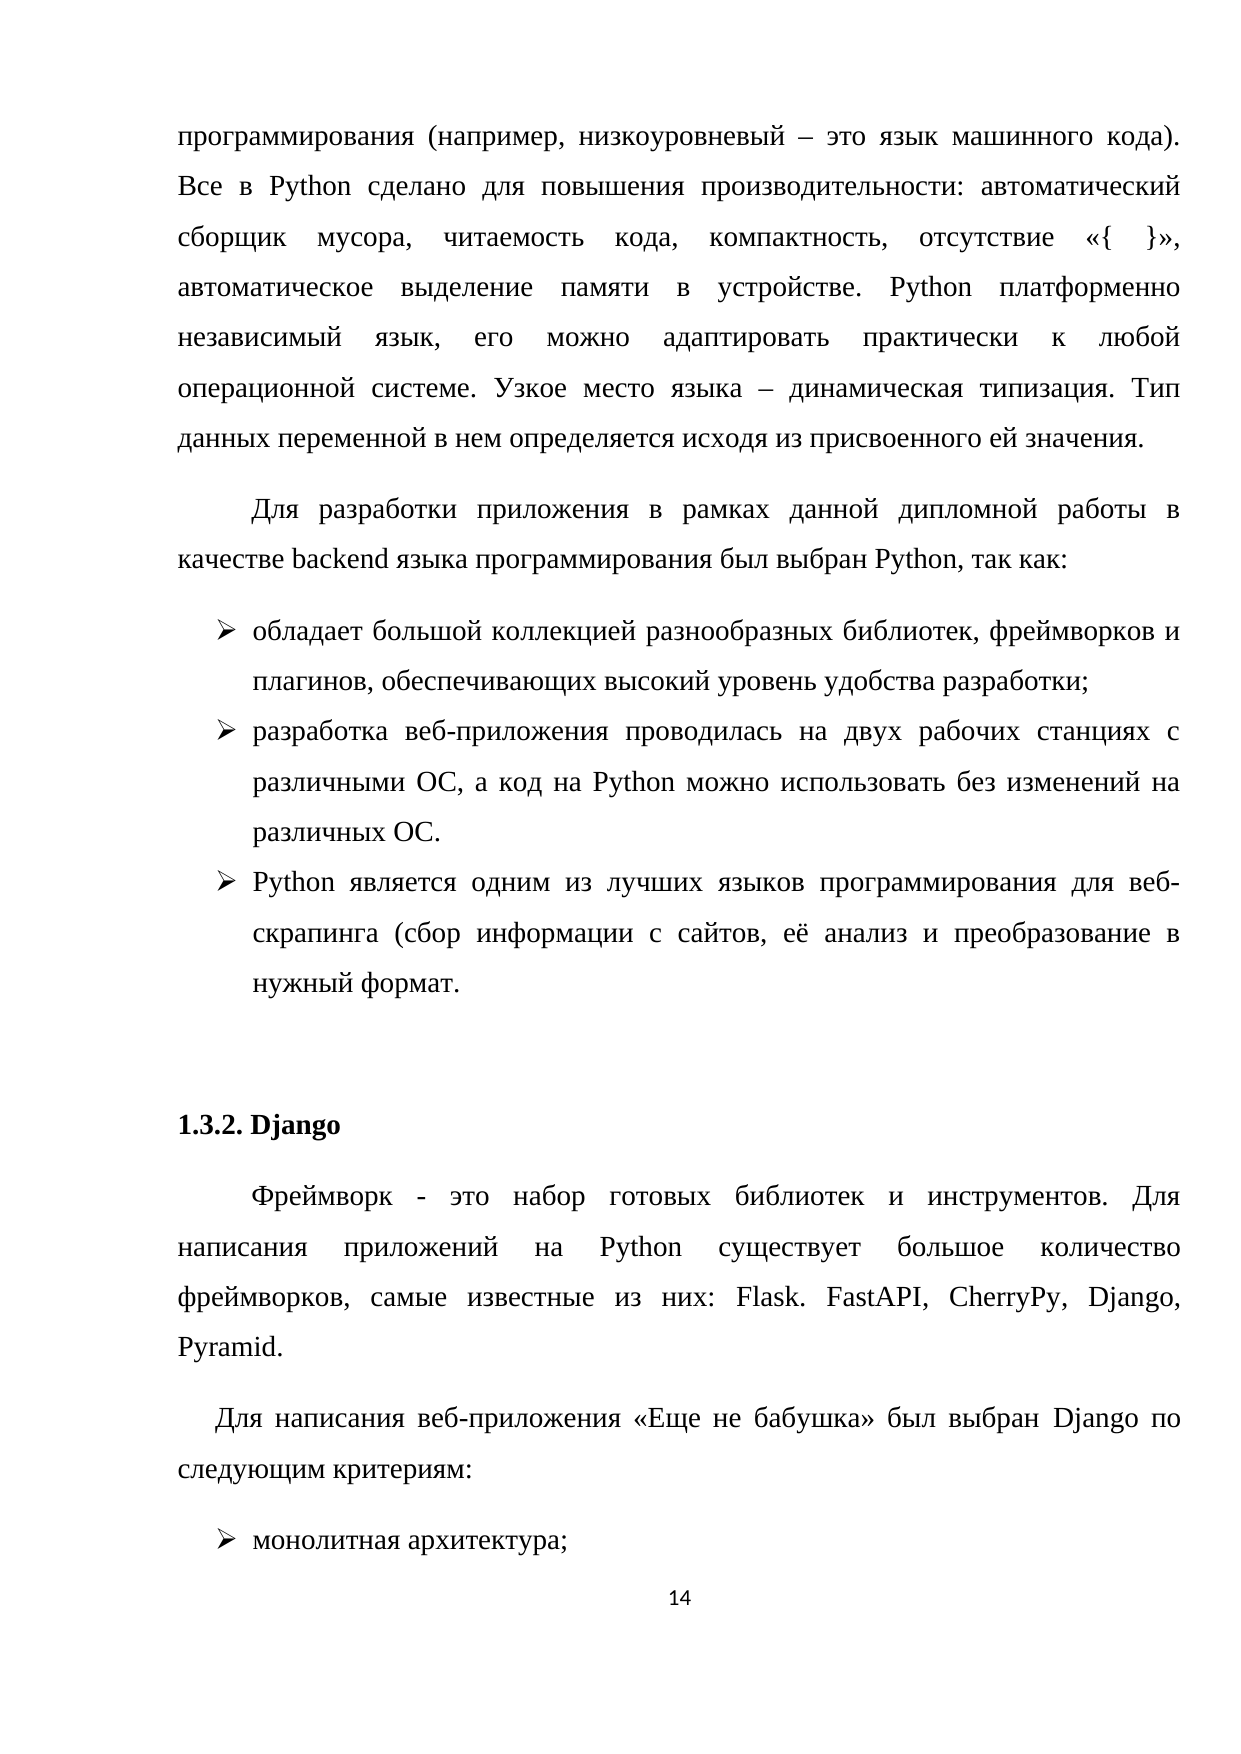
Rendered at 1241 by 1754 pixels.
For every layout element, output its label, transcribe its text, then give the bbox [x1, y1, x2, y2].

text 1.3.2. Django [177, 1107, 1181, 1141]
list Python является одним из лучших языков программирования для веб-скрапинга (сбор информации с сайтов, её анализ и преобразование в нужный формат. [215, 864, 1181, 999]
list монолитная архитектура; [215, 1522, 1181, 1556]
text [177, 118, 1181, 453]
list обладает большой коллекцией разнообразных библиотек, фреймворков и плагинов, обеспечивающих высокий уровень удобства разработки; [215, 613, 1181, 697]
text Фреймворк - это набор готовых библиотек и инструментов. Для написания приложений на Python существует большое количество фреймворков, самые известные из них: Flask. FastAPI, CherryPy, Django, Pyramid. [177, 1178, 1181, 1363]
text Для написания веб-приложения «Еще не бабушка» был выбран Django по следующим критериям: [177, 1401, 1181, 1484]
list разработка веб-приложения проводилась на двух рабочих станциях с различными ОС, а код на Python можно использовать без изменений на различных ОС. [215, 713, 1181, 848]
text Для разработки приложения в рамках данной дипломной работы в качестве backend языка программирования был выбран Python, так как: [177, 491, 1181, 575]
